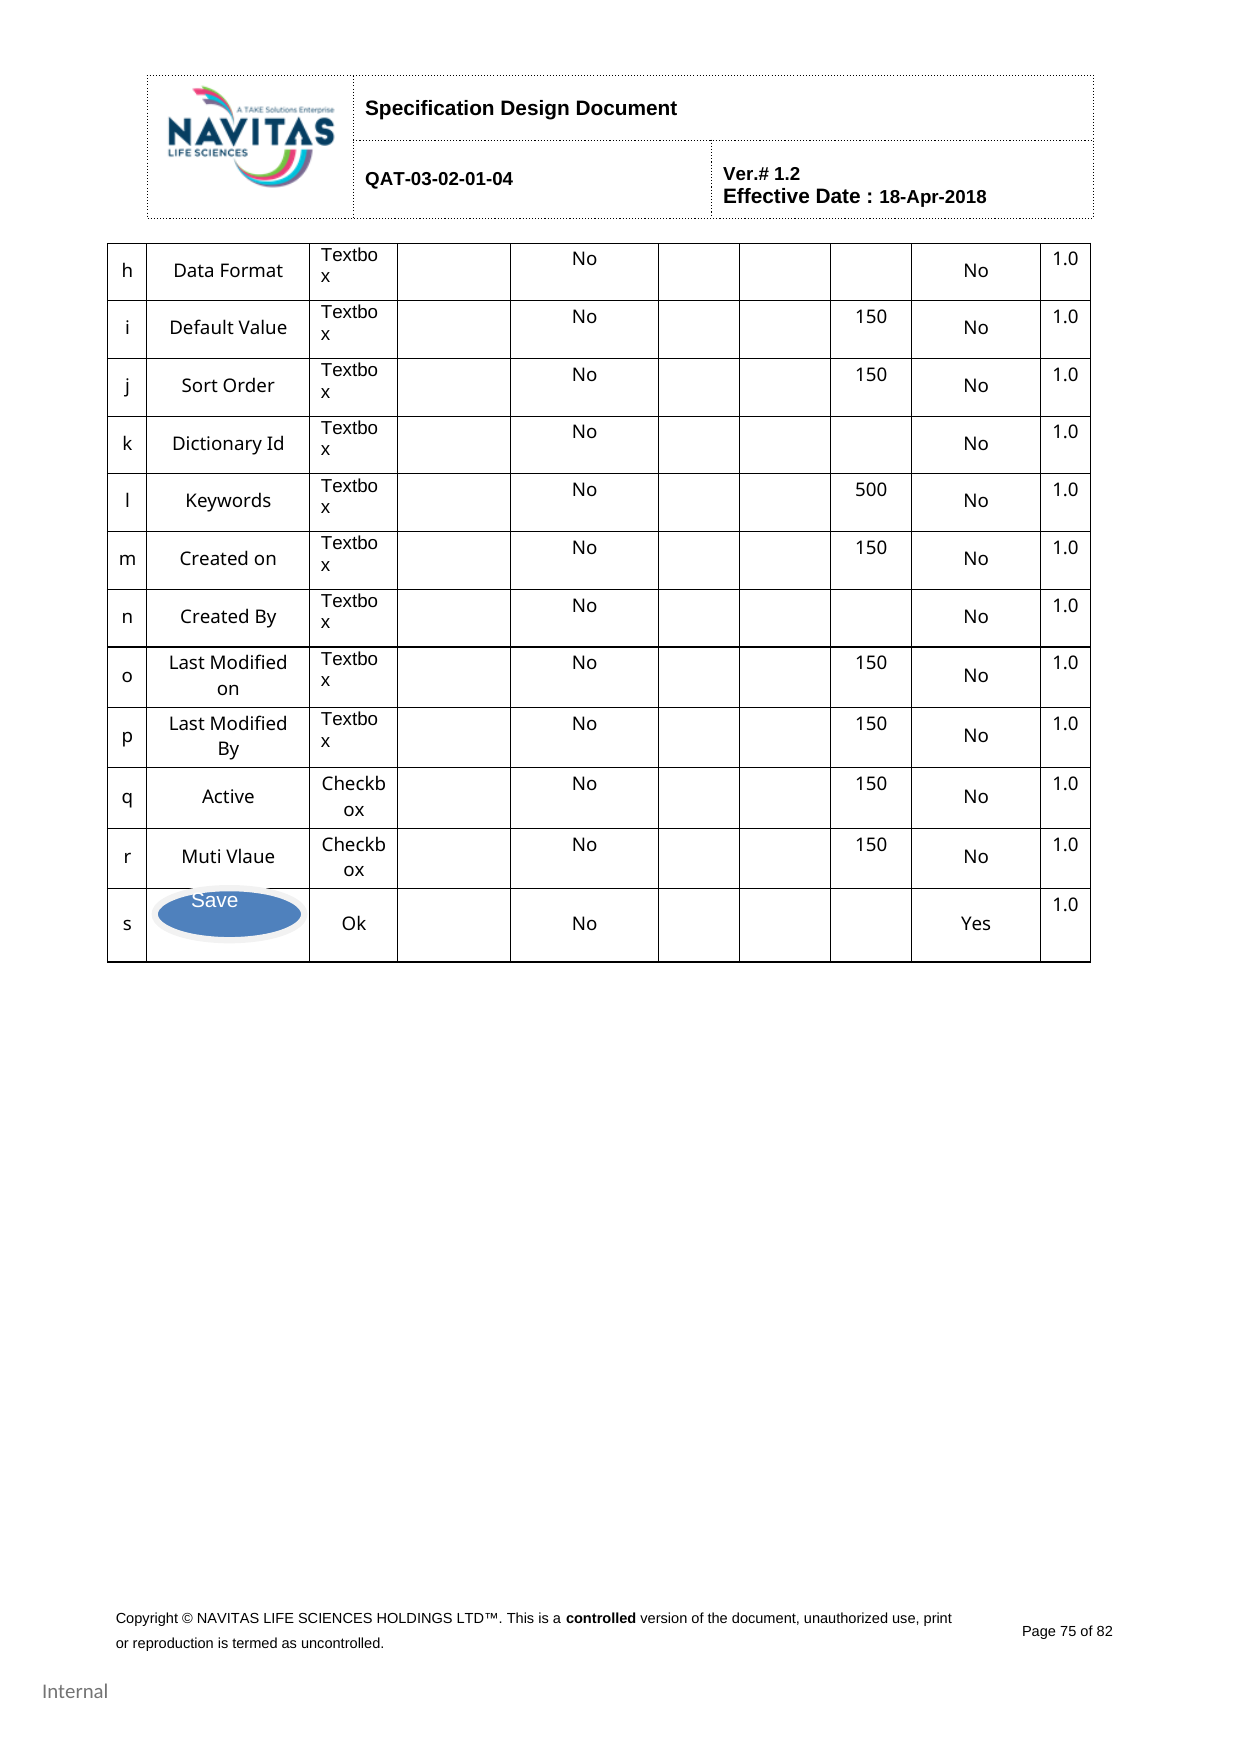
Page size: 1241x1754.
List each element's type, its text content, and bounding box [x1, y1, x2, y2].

table_cell No [912, 474, 1040, 531]
table_cell Textbox [310, 532, 397, 589]
table_cell l [108, 474, 146, 531]
table_cell [398, 768, 510, 828]
table_cell [831, 590, 911, 646]
table_cell Yes [912, 889, 1040, 961]
table_cell 150 [831, 648, 911, 707]
table_cell 1.0 [1041, 532, 1090, 589]
table_cell No [511, 889, 658, 961]
table_cell 1.0 [1041, 708, 1090, 767]
table_cell h [108, 244, 146, 300]
table_cell [740, 417, 830, 473]
table_cell 150 [831, 768, 911, 828]
table_cell j [108, 359, 146, 416]
table_cell r [108, 829, 146, 888]
table_cell [740, 244, 830, 300]
table_cell No [511, 532, 658, 589]
table_cell n [108, 590, 146, 646]
table_cell k [108, 417, 146, 473]
table_cell 1.0 [1041, 889, 1090, 961]
table_cell 1.0 [1041, 474, 1090, 531]
table_cell [659, 889, 739, 961]
table_cell No [511, 829, 658, 888]
table_cell [740, 829, 830, 888]
table_cell [398, 417, 510, 473]
table_cell 1.0 [1041, 417, 1090, 473]
table_cell [740, 590, 830, 646]
table_cell 1.0 [1041, 648, 1090, 707]
table_cell 1.0 [1041, 301, 1090, 358]
table_cell Checkbox [310, 768, 397, 828]
table_cell No [511, 708, 658, 767]
table_cell [740, 768, 830, 828]
table_cell Textbox [310, 648, 397, 707]
table_cell [398, 708, 510, 767]
table_cell No [511, 359, 658, 416]
table_cell Data Format [147, 244, 309, 300]
table_cell No [912, 829, 1040, 888]
table_cell q [108, 768, 146, 828]
table_cell [740, 474, 830, 531]
table_cell No [912, 301, 1040, 358]
table_cell Active [147, 768, 309, 828]
table_cell No [511, 244, 658, 300]
table_cell 150 [831, 359, 911, 416]
table_cell No [511, 417, 658, 473]
table_cell [398, 590, 510, 646]
table_cell [831, 244, 911, 300]
table_cell No [511, 768, 658, 828]
table_cell Sort Order [147, 359, 309, 416]
table_cell [740, 532, 830, 589]
table_cell No [912, 359, 1040, 416]
table_cell No [912, 417, 1040, 473]
table_cell No [511, 590, 658, 646]
table_cell [659, 829, 739, 888]
table_cell 150 [831, 301, 911, 358]
table_cell o [108, 648, 146, 707]
table_cell [740, 889, 830, 961]
table_cell s [108, 889, 146, 961]
table_cell Textbox [310, 359, 397, 416]
table_cell [659, 301, 739, 358]
table_cell No [912, 768, 1040, 828]
table_cell 1.0 [1041, 829, 1090, 888]
table_cell Dictionary Id [147, 417, 309, 473]
picture [157, 82, 342, 194]
table_cell [398, 474, 510, 531]
table_cell [659, 768, 739, 828]
table_cell No [912, 244, 1040, 300]
table_cell Last Modified on [147, 648, 309, 707]
table_cell Textbox [310, 708, 397, 767]
table_cell 150 [831, 708, 911, 767]
table_cell No [511, 648, 658, 707]
table_cell No [912, 590, 1040, 646]
table_cell [740, 708, 830, 767]
table_cell [831, 417, 911, 473]
table_cell [740, 301, 830, 358]
table_cell [398, 532, 510, 589]
table_cell No [912, 648, 1040, 707]
table_cell [659, 590, 739, 646]
table_cell Ok [147, 889, 309, 961]
table_cell Textbox [310, 244, 397, 300]
table_cell No [912, 532, 1040, 589]
table_cell [398, 829, 510, 888]
table_cell [398, 301, 510, 358]
table_cell [740, 359, 830, 416]
table_cell 1.0 [1041, 590, 1090, 646]
table_cell [659, 474, 739, 531]
table_cell [659, 648, 739, 707]
table_cell i [108, 301, 146, 358]
table_cell Checkbox [310, 829, 397, 888]
table_cell 500 [831, 474, 911, 531]
table_cell [659, 532, 739, 589]
table_cell Textbox [310, 301, 397, 358]
table_cell Ok [310, 889, 397, 961]
table_cell Textbox [310, 417, 397, 473]
table_cell 150 [831, 532, 911, 589]
table_cell [398, 648, 510, 707]
table_cell Textbox [310, 474, 397, 531]
table_cell Created By [147, 590, 309, 646]
table_cell m [108, 532, 146, 589]
table_cell No [912, 708, 1040, 767]
table_cell [398, 359, 510, 416]
table_cell [659, 708, 739, 767]
table_cell Muti Vlaue [147, 829, 309, 888]
table_cell Created on [147, 532, 309, 589]
table_cell No [511, 474, 658, 531]
table_cell [740, 648, 830, 707]
table_cell 150 [831, 829, 911, 888]
table_cell 1.0 [1041, 359, 1090, 416]
table_cell Default Value [147, 301, 309, 358]
table_cell [659, 244, 739, 300]
table_cell [398, 244, 510, 300]
table_cell [659, 359, 739, 416]
table_cell Keywords [147, 474, 309, 531]
table_cell 1.0 [1041, 244, 1090, 300]
table_cell Textbox [310, 590, 397, 646]
table_cell [659, 417, 739, 473]
table_cell [831, 889, 911, 961]
table_cell p [108, 708, 146, 767]
table_cell 1.0 [1041, 768, 1090, 828]
table_cell No [511, 301, 658, 358]
table_cell Last Modified By [147, 708, 309, 767]
table_cell [398, 889, 510, 961]
